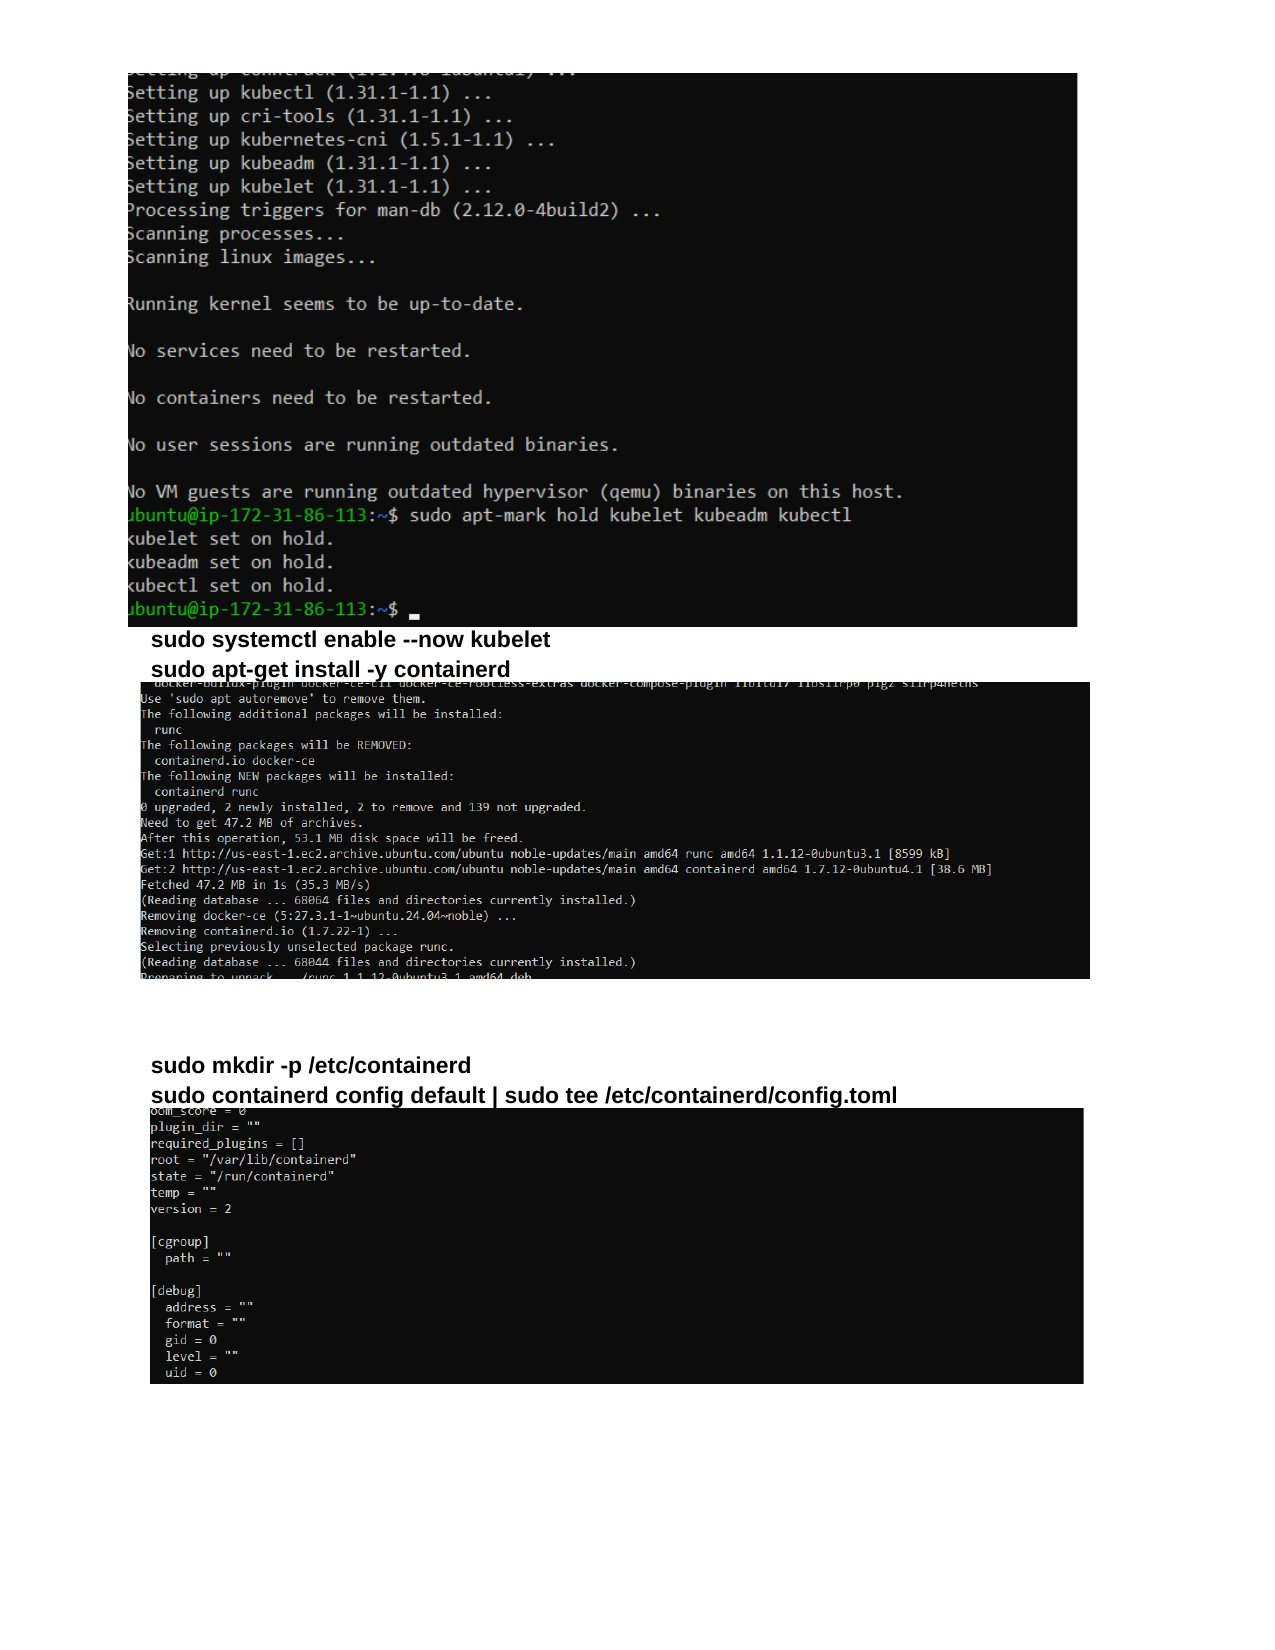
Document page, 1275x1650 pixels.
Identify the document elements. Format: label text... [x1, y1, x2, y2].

text sudo mkdir -p /etc/containerd [151, 1052, 1204, 1078]
picture [150, 1108, 1084, 1384]
text sudo apt-get install -y containerd [151, 656, 1204, 682]
picture [140, 682, 1090, 979]
text sudo containerd config default | sudo tee /etc/containerd/config.toml [151, 1082, 1204, 1108]
text sudo systemctl enable --now kubelet [151, 626, 1204, 652]
picture [128, 73, 1078, 627]
